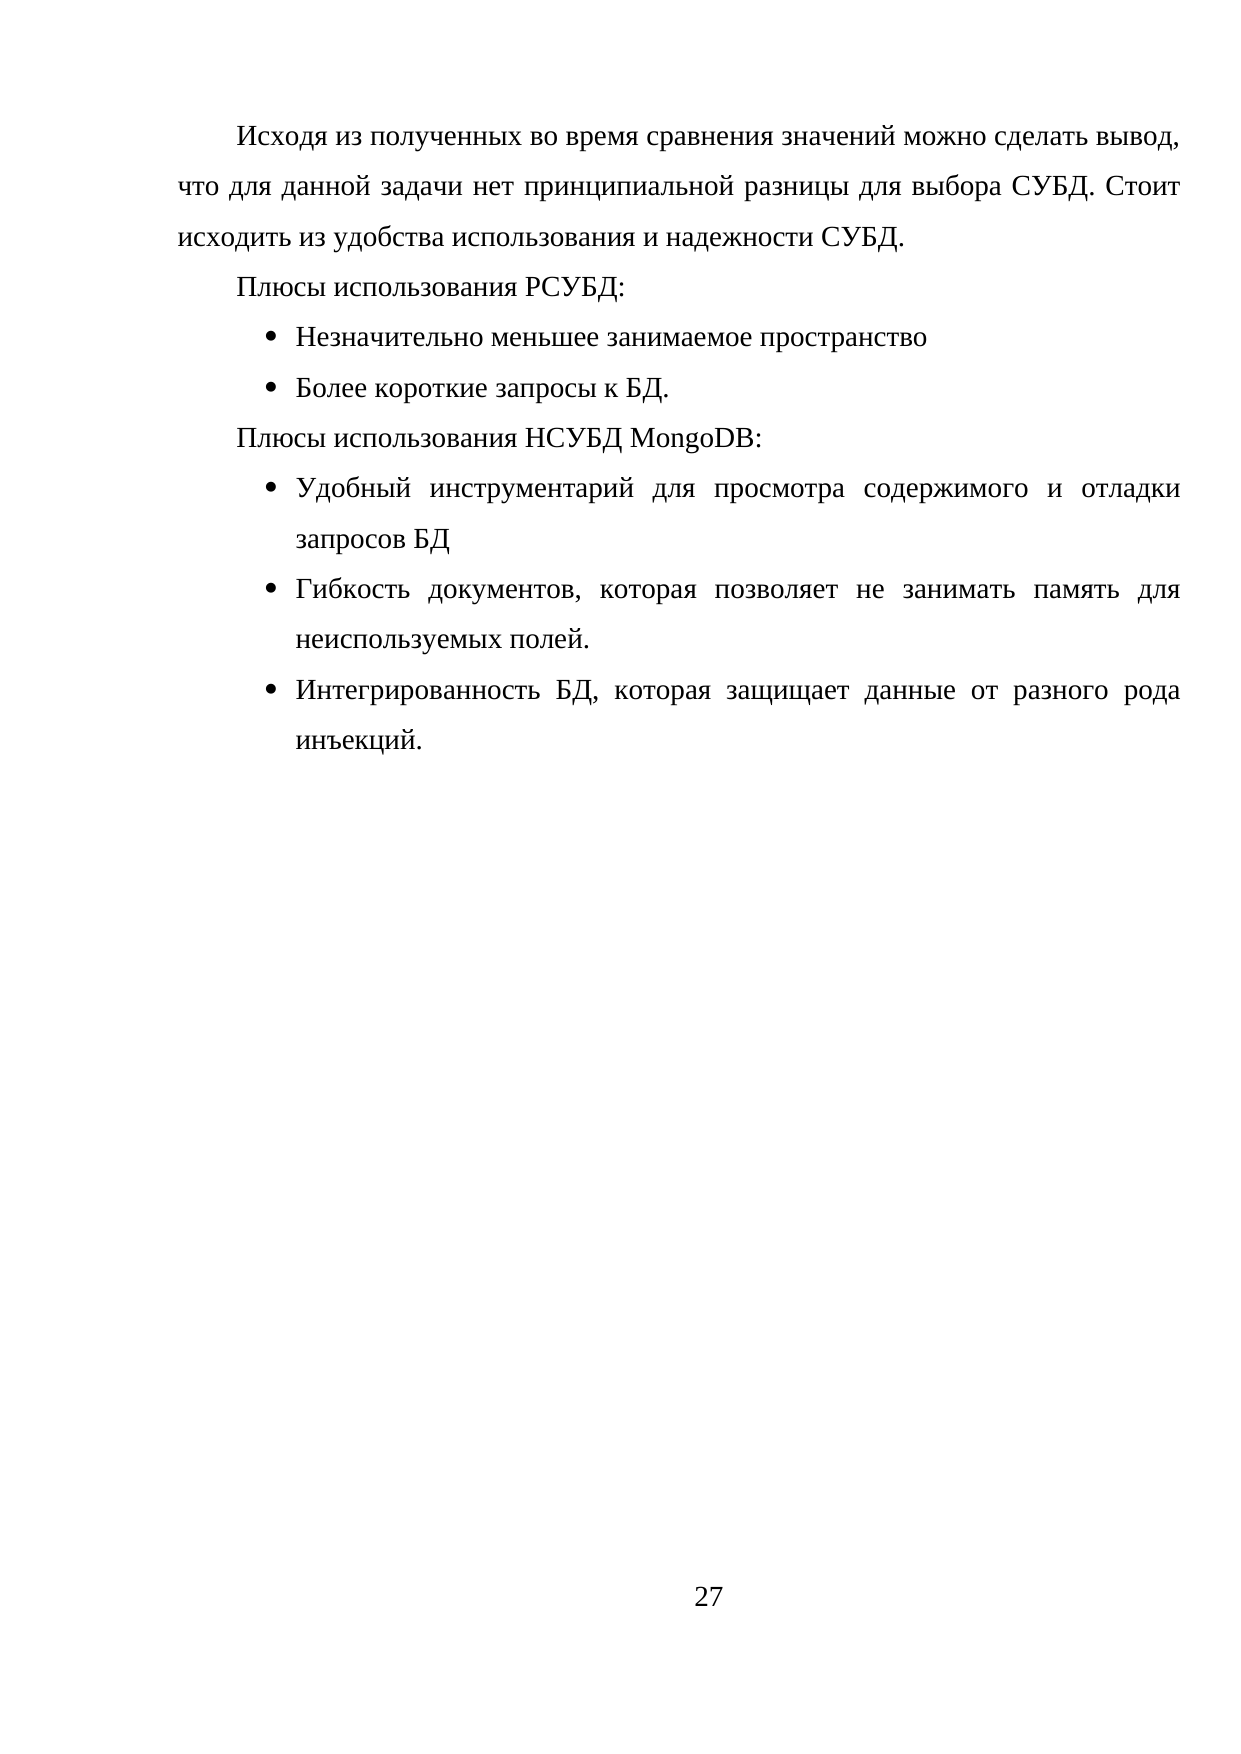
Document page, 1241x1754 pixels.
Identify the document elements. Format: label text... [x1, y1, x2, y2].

list Незначительно меньшее занимаемое пространство [266, 319, 1181, 353]
list Более короткие запросы к БД. [266, 370, 1181, 403]
list Интегрированность БД, которая защищает данные от разного рода инъекций. [266, 672, 1181, 756]
text Плюсы использования НСУБД MongoDB: [177, 420, 1181, 454]
list Удобный инструментарий для просмотра содержимого и отладки запросов БД [266, 471, 1181, 554]
text Плюсы использования РСУБД: [177, 269, 1181, 303]
list Гибкость документов, которая позволяет не занимать память для неиспользуемых полей. [266, 571, 1181, 655]
text Исходя из полученных во время сравнения значений можно сделать вывод, что для данной задачи нет принципиальной разницы для выбора СУБД. Стоит исходить из удобства использования и надежности СУБД. [177, 118, 1181, 252]
